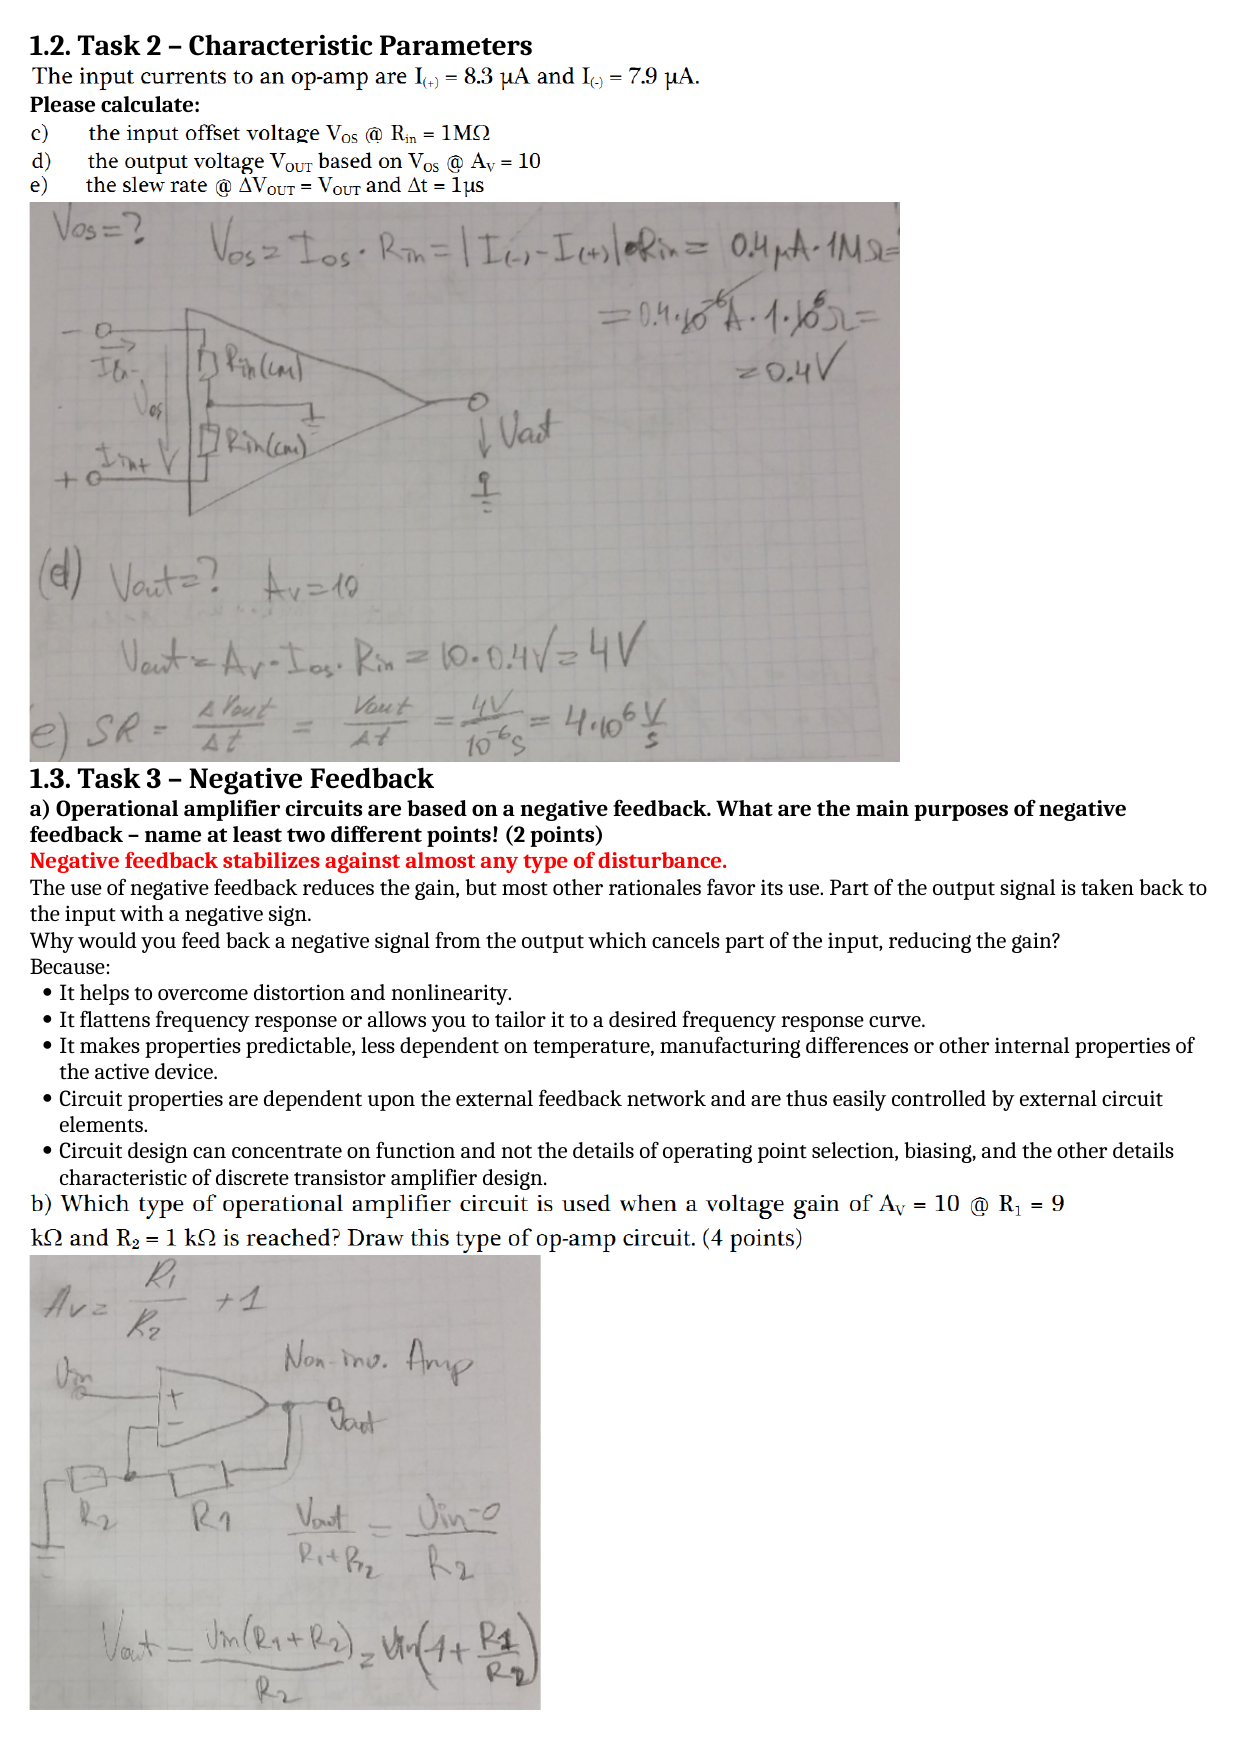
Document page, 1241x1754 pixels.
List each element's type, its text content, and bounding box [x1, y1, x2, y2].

picture [29, 63, 704, 92]
text 1.3. Task 3 – Negative Feedback [29, 762, 1211, 796]
picture [29, 1191, 1069, 1710]
text Please calculate: [29, 92, 1211, 118]
list Circuit properties are dependent upon the external feedback network and are thus easily controlled by external circuit elements. [43, 1086, 1211, 1138]
text Negative feedback stabilizes against almost any type of disturbance. [29, 848, 1211, 875]
text Because: [29, 954, 1211, 980]
picture [29, 118, 492, 143]
picture [29, 146, 541, 197]
list Circuit design can concentrate on function and not the details of operating point selection, biasing, and the other details characteristic of discrete transistor amplifier design. [43, 1138, 1211, 1191]
picture [29, 202, 900, 762]
list It flattens frequency response or allows you to tailor it to a desired frequency response curve. [43, 1006, 1211, 1033]
text 1.2. Task 2 – Characteristic Parameters [29, 29, 1211, 63]
list It helps to overcome distortion and nonlinearity. [43, 980, 1211, 1006]
text Why would you feed back a negative signal from the output which cancels part of the input, reducing the gain? [29, 927, 1211, 954]
list It makes properties predictable, less dependent on temperature, manufacturing differences or other internal properties of the active device. [43, 1033, 1211, 1086]
text a) Operational amplifier circuits are based on a negative feedback. What are the main purposes of negative feedback – name at least two different points! (2 points) [29, 796, 1211, 848]
text The use of negative feedback reduces the gain, but most other rationales favor its use. Part of the output signal is taken back to the input with a negative sign. [29, 875, 1211, 927]
